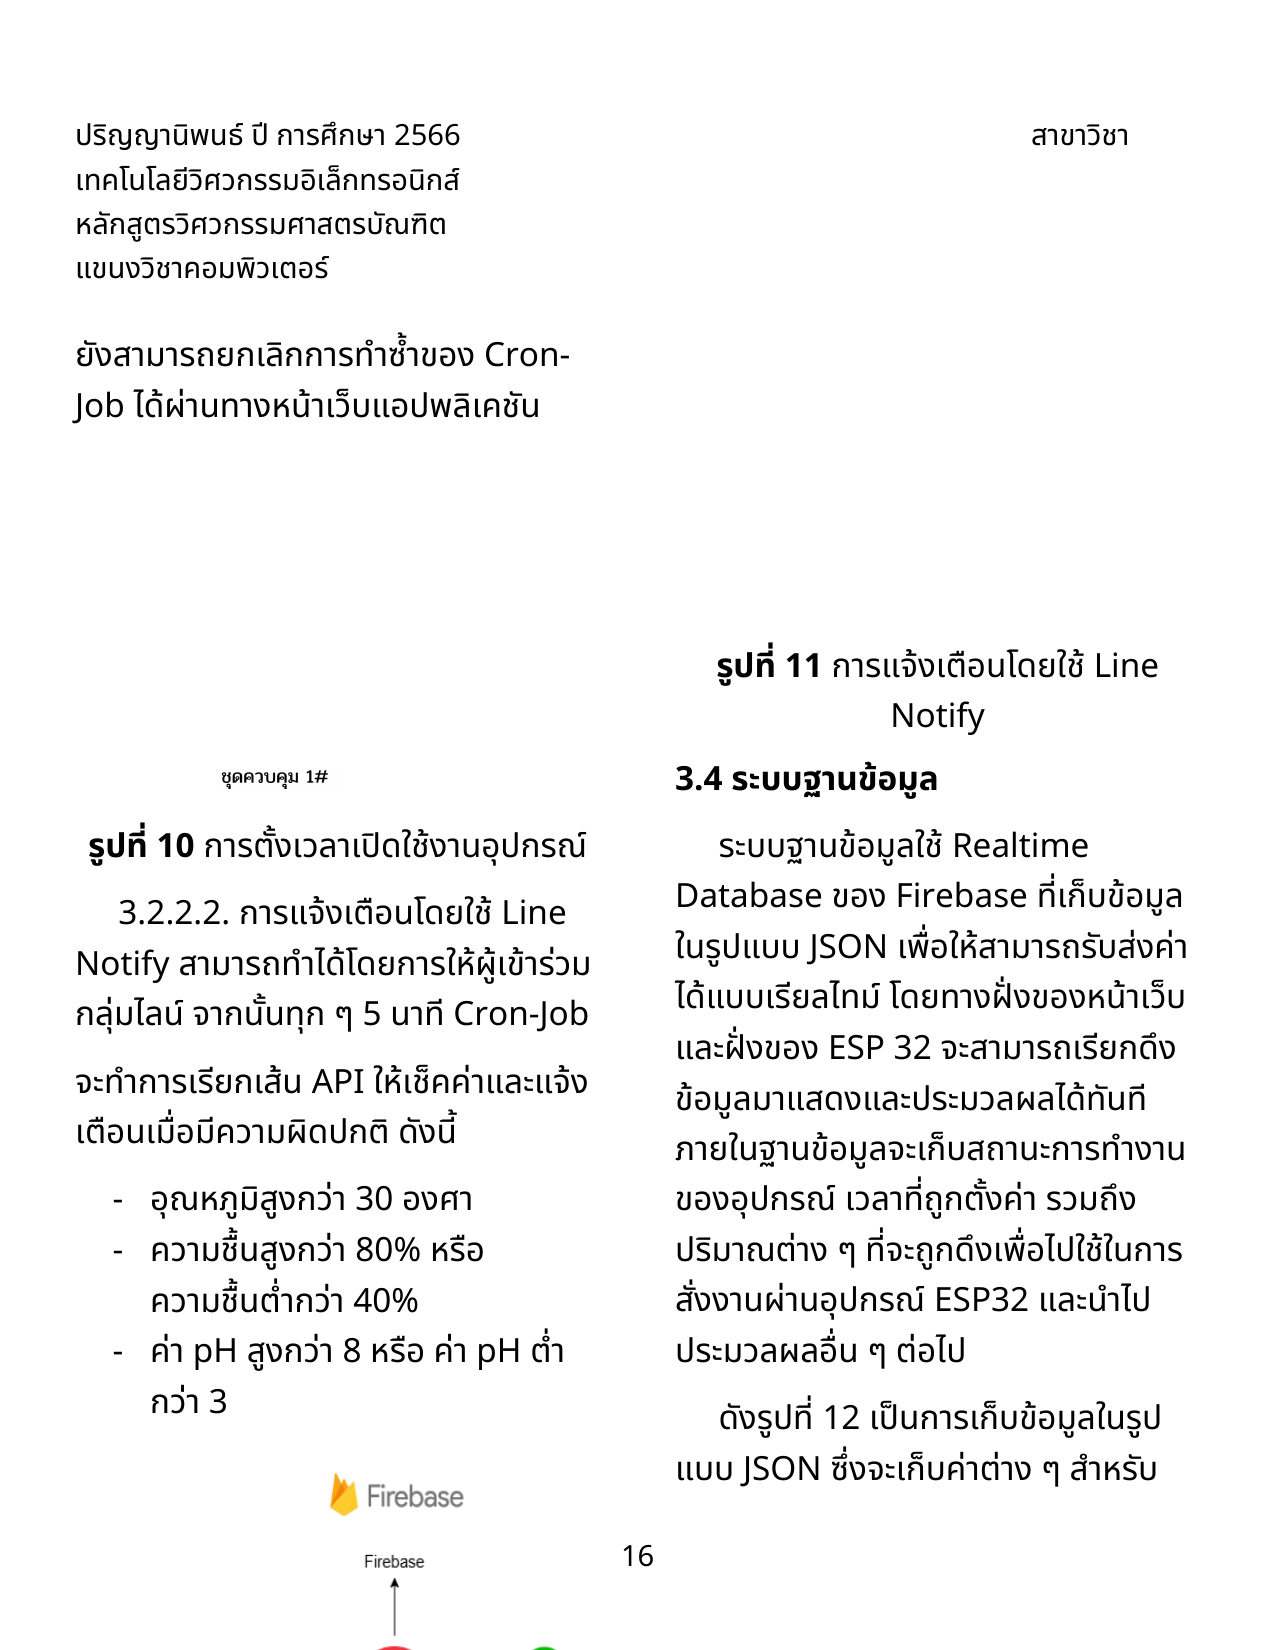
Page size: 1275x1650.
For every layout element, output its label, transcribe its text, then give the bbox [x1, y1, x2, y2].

picture [75, 1445, 600, 1650]
picture [213, 768, 343, 790]
list ค่า pH สูงกว่า 8 หรือ ค่า pH ต่ำกว่า 3 [112, 1327, 600, 1428]
text ระบบฐานข้อมูลใช้ Realtime Database ของ Firebase ที่เก็บข้อมูลในรูปแบบ JSON เพื่อให้สามารถรับส่งค่าได้แบบเรียลไทม์ โดยทางฝั่งของหน้าเว็บและฝั่งของ ESP 32 จะสามารถเรียกดึงข้อมูลมาแสดงและประมวลผลได้ทันที ภายในฐานข้อมูลจะเก็บสถานะการทำงานของอุปกรณ์ เวลาที่ถูกตั้งค่า รวมถึงปริมาณต่าง ๆ ที่จะถูกดึงเพื่อไปใช้ในการสั่งงานผ่านอุปกรณ์ ESP32 และนำไปประมวลผลอื่น ๆ ต่อไป [675, 822, 1200, 1377]
list ความชื้นสูงกว่า 80% หรือ ความชื้นต่ำกว่า 40% [112, 1226, 600, 1327]
text รูปที่ 11 การแจ้งเตือนโดยใช้ Line Notify [675, 642, 1200, 738]
text จะทำการเรียกเส้น API ให้เช็คค่าและแจ้งเตือนเมื่อมีความผิดปกติ ดังนี้ [75, 1057, 600, 1158]
text รูปที่ 10 การตั้งเวลาเปิดใช้งานอุปกรณ์ [75, 822, 600, 872]
text 3.4 ระบบฐานข้อมูล [675, 754, 1200, 805]
text 3.2.2.2. การแจ้งเตือนโดยใช้ Line Notify สามารถทำได้โดยการให้ผู้เข้าร่วมกลุ่มไลน์ จากนั้นทุก ๆ 5 นาที Cron-Job [75, 889, 600, 1041]
list อุณหภูมิสูงกว่า 30 องศา [112, 1175, 600, 1226]
